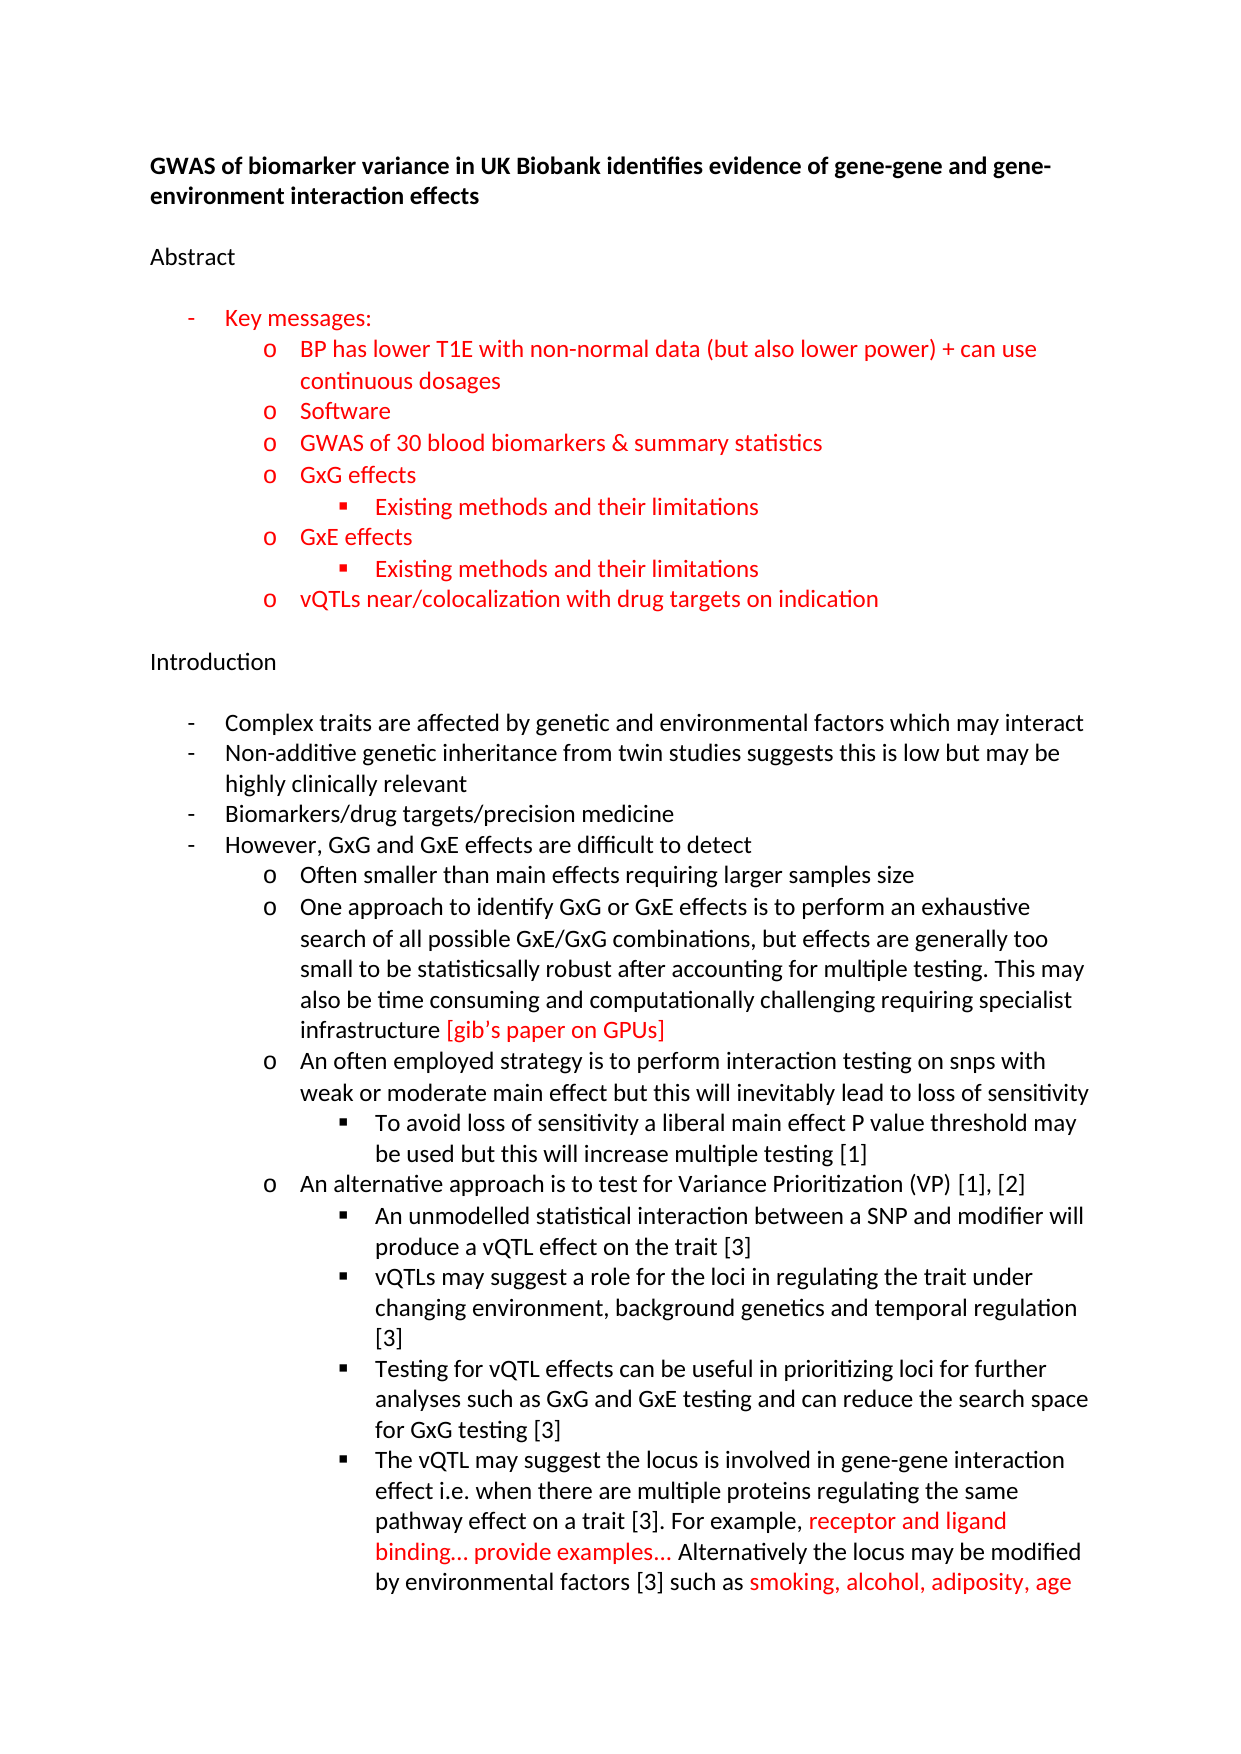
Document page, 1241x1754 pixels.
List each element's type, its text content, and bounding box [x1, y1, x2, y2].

list vQTLs near/colocalization with drug targets on indication [262, 583, 1090, 615]
list Software [262, 395, 1090, 427]
list Often smaller than main effects requiring larger samples size [262, 859, 1090, 891]
list Testing for vQTL effects can be useful in prioritizing loci for further analyses such as GxG and GxE testing and can reduce the search space for GxG testing [3] [337, 1353, 1090, 1444]
text Abstract [150, 242, 1090, 272]
list vQTLs may suggest a role for the loci in regulating the trait under changing environment, background genetics and temporal regulation [3] [337, 1261, 1090, 1353]
list Biomarkers/drug targets/precision medicine [187, 798, 1090, 829]
list However, GxG and GxE effects are difficult to detect [187, 829, 1090, 859]
list GWAS of 30 blood biomarkers & summary statistics [262, 427, 1090, 459]
list An unmodelled statistical interaction between a SNP and modifier will produce a vQTL effect on the trait [3] [337, 1200, 1090, 1261]
list Existing methods and their limitations [337, 491, 1090, 521]
list GxE effects [262, 521, 1090, 553]
list Complex traits are affected by genetic and environmental factors which may interact [187, 707, 1090, 737]
list One approach to identify GxG or GxE effects is to perform an exhaustive search of all possible GxE/GxG combinations, but effects are generally too small to be statisticsally robust after accounting for multiple testing. This may also be time consuming and computationally challenging requiring specialist infrastructure [gib’s paper on GPUs] [262, 891, 1090, 1045]
list Existing methods and their limitations [337, 553, 1090, 583]
text GWAS of biomarker variance in UK Biobank identifies evidence of gene-gene and gene-environment interaction effects [150, 150, 1090, 211]
list GxG effects [262, 459, 1090, 491]
list An alternative approach is to test for Variance Prioritization (VP) [1], [2] [262, 1168, 1090, 1200]
list To avoid loss of sensitivity a liberal main effect P value threshold may be used but this will increase multiple testing [1] [337, 1107, 1090, 1168]
list Non-additive genetic inheritance from twin studies suggests this is low but may be highly clinically relevant [187, 737, 1090, 798]
list BP has lower T1E with non-normal data (but also lower power) + can use continuous dosages [262, 333, 1090, 395]
list An often employed strategy is to perform interaction testing on snps with weak or moderate main effect but this will inevitably lead to loss of sensitivity [262, 1045, 1090, 1107]
text Introduction [150, 646, 1090, 676]
list Key messages: [187, 303, 1090, 333]
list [337, 1444, 1090, 1597]
